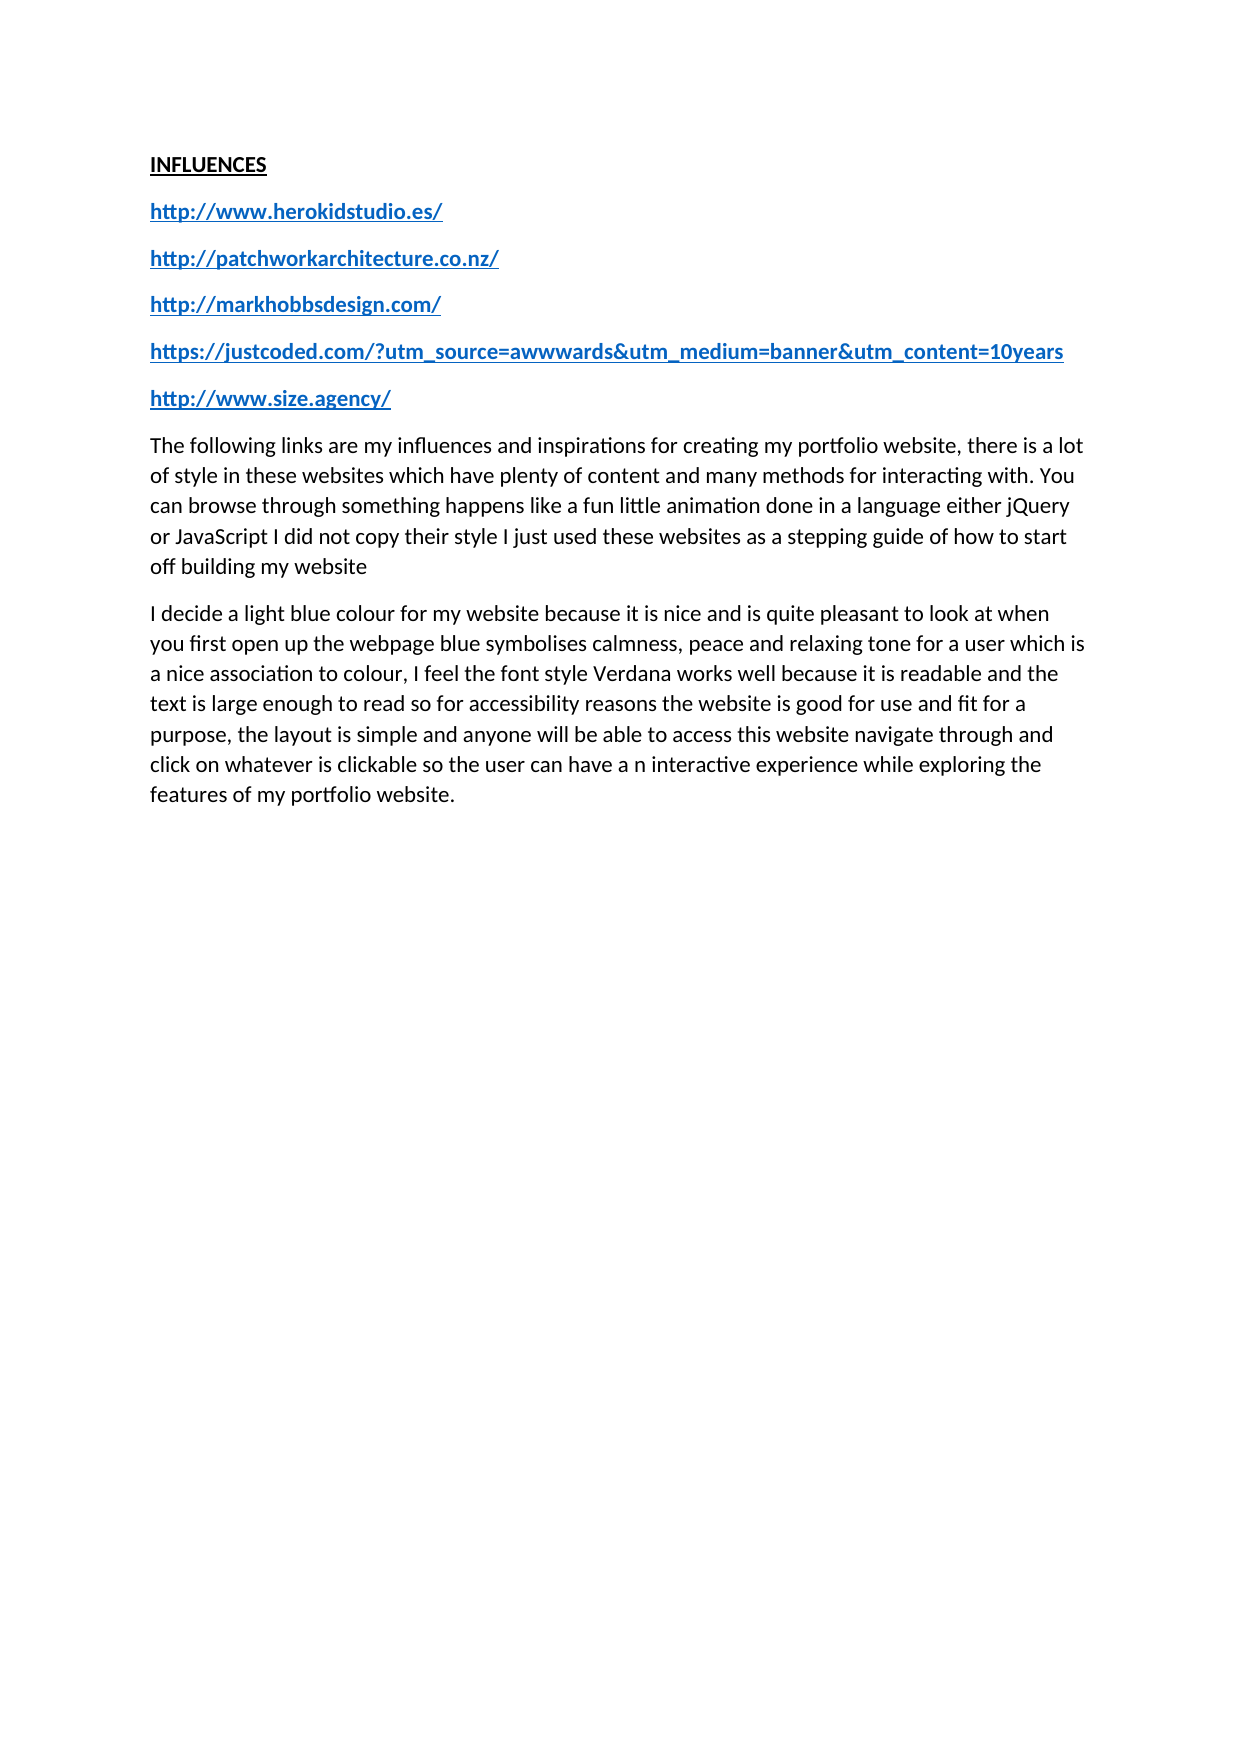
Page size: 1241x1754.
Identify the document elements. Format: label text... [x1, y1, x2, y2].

text INFLUENCES [150, 150, 1090, 178]
text http://markhobbsdesign.com/ [150, 291, 1090, 319]
text https://justcoded.com/?utm_source=awwwards&utm_medium=banner&utm_content=10years [150, 337, 1090, 366]
text http://www.size.agency/ [150, 384, 1090, 412]
text The following links are my influences and inspirations for creating my portfolio website, there is a lot of style in these websites which have plenty of content and many methods for interacting with. You can browse through something happens like a fun little animation done in a language either jQuery or JavaScript I did not copy their style I just used these websites as a stepping guide of how to start off building my website [150, 431, 1090, 580]
text I decide a light blue colour for my website because it is nice and is quite pleasant to look at when you first open up the webpage blue symbolises calmness, peace and relaxing tone for a user which is a nice association to colour, I feel the font style Verdana works well because it is readable and the text is large enough to read so for accessibility reasons the website is good for use and fit for a purpose, the layout is simple and anyone will be able to access this website navigate through and click on whatever is clickable so the user can have a n interactive experience while exploring the features of my portfolio website. [150, 599, 1090, 808]
text http://www.herokidstudio.es/ [150, 197, 1090, 225]
text http://patchworkarchitecture.co.nz/ [150, 244, 1090, 272]
